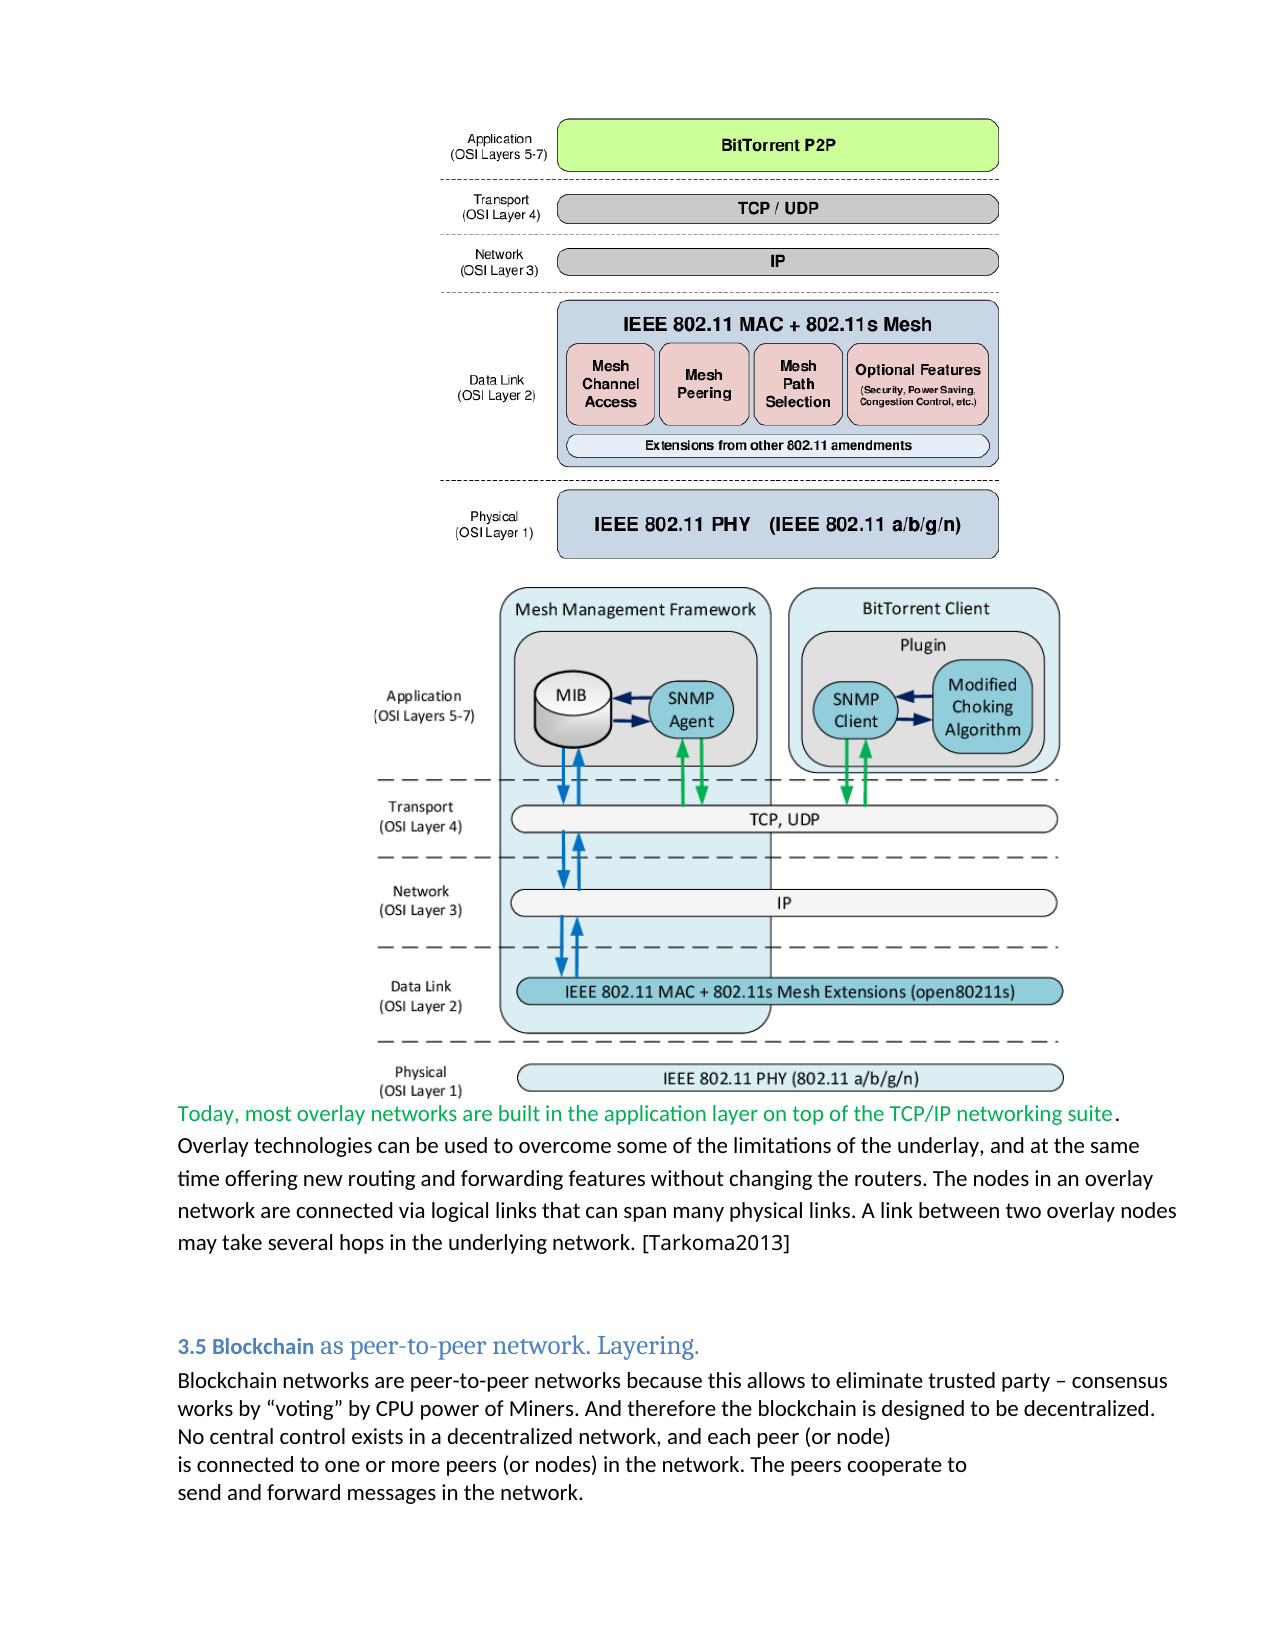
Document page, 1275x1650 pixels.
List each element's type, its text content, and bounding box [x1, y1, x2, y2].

text No central control exists in a decentralized network, and each peer (or node) [177, 1422, 1186, 1450]
subtitle 3.5 Blockchain as peer-to-peer network. Layering. [177, 1330, 1186, 1361]
picture [439, 118, 999, 559]
text send and forward messages in the network. [177, 1478, 1186, 1506]
picture [374, 586, 1065, 1100]
text Blockchain networks are peer-to-peer networks because this allows to eliminate trusted party – consensus works by “voting” by CPU power of Miners. And therefore the blockchain is designed to be decentralized. [177, 1366, 1186, 1422]
text Today, most overlay networks are built in the application layer on top of the TCP/IP networking suite. Overlay technologies can be used to overcome some of the limitations of the underlay, and at the same time offering new routing and forwarding features without changing the routers. The nodes in an overlay network are connected via logical links that can span many physical links. A link between two overlay nodes may take several hops in the underlying network. [Tarkoma2013] [177, 1099, 1186, 1256]
text is connected to one or more peers (or nodes) in the network. The peers cooperate to [177, 1450, 1186, 1478]
